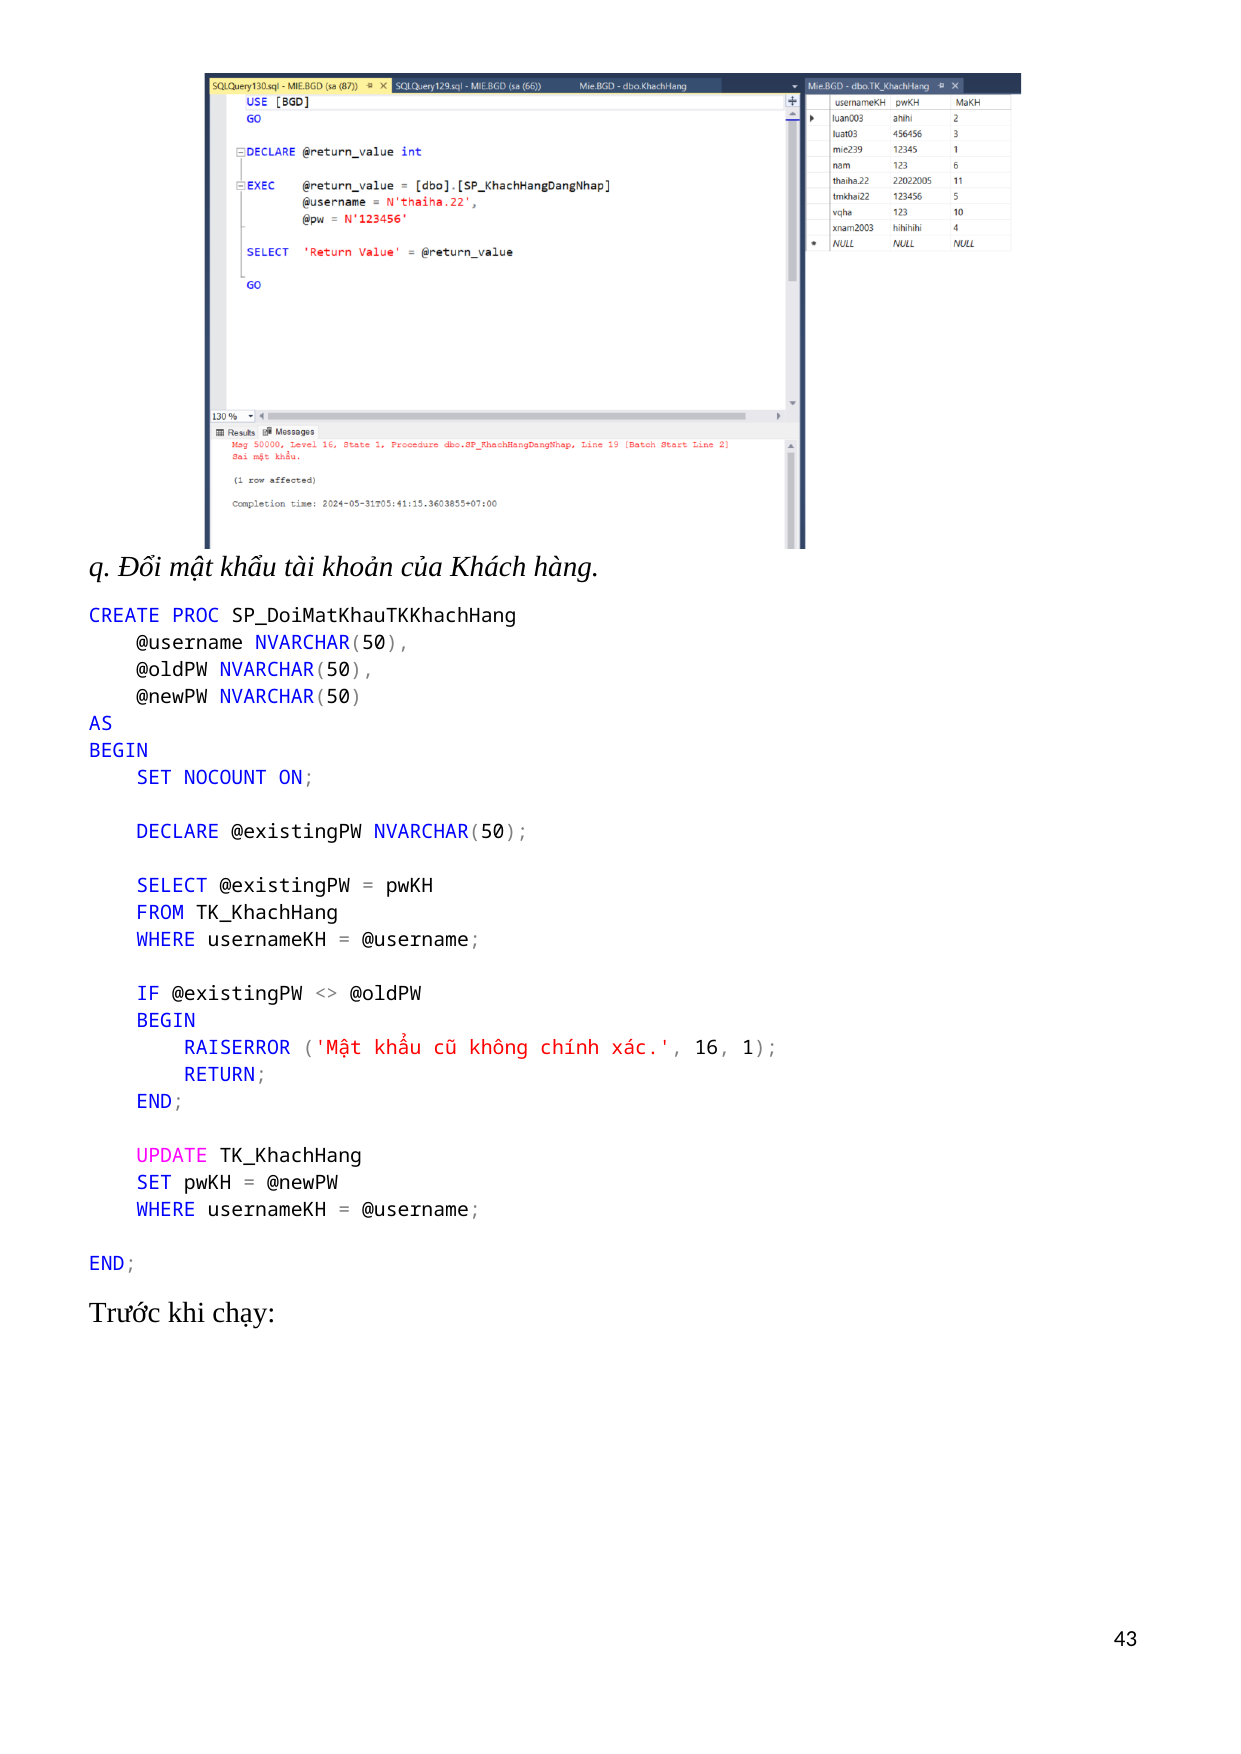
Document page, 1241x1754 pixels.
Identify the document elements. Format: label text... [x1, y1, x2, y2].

text RETURN; [89, 1060, 1137, 1087]
text AS [89, 709, 1137, 736]
text CREATE PROC SP_DoiMatKhauTKKhachHang [89, 602, 1137, 628]
text Trước khi chạy: [89, 1295, 1137, 1328]
text BEGIN [89, 1006, 1137, 1033]
text END; [89, 1087, 1137, 1114]
text @username NVARCHAR(50), [89, 628, 1137, 656]
text UPDATE TK_KhachHang [89, 1141, 1137, 1168]
text DECLARE @existingPW NVARCHAR(50); [89, 817, 1137, 844]
text SELECT @existingPW = pwKH [89, 871, 1137, 898]
text FROM TK_KhachHang [89, 898, 1137, 925]
text WHERE usernameKH = @username; [89, 925, 1137, 952]
text q. Đổi mật khẩu tài khoản của Khách hàng. [89, 549, 1137, 582]
picture [204, 73, 1022, 549]
text WHERE usernameKH = @username; [89, 1195, 1137, 1222]
text SET NOCOUNT ON; [89, 763, 1137, 790]
text @oldPW NVARCHAR(50), [89, 656, 1137, 682]
text END; [89, 1249, 1137, 1276]
text IF @existingPW <> @oldPW [89, 979, 1137, 1006]
text BEGIN [89, 736, 1137, 763]
text @newPW NVARCHAR(50) [89, 682, 1137, 709]
text RAISERROR ('Mật khẩu cũ không chính xác.', 16, 1); [89, 1033, 1137, 1060]
text SET pwKH = @newPW [89, 1168, 1137, 1195]
